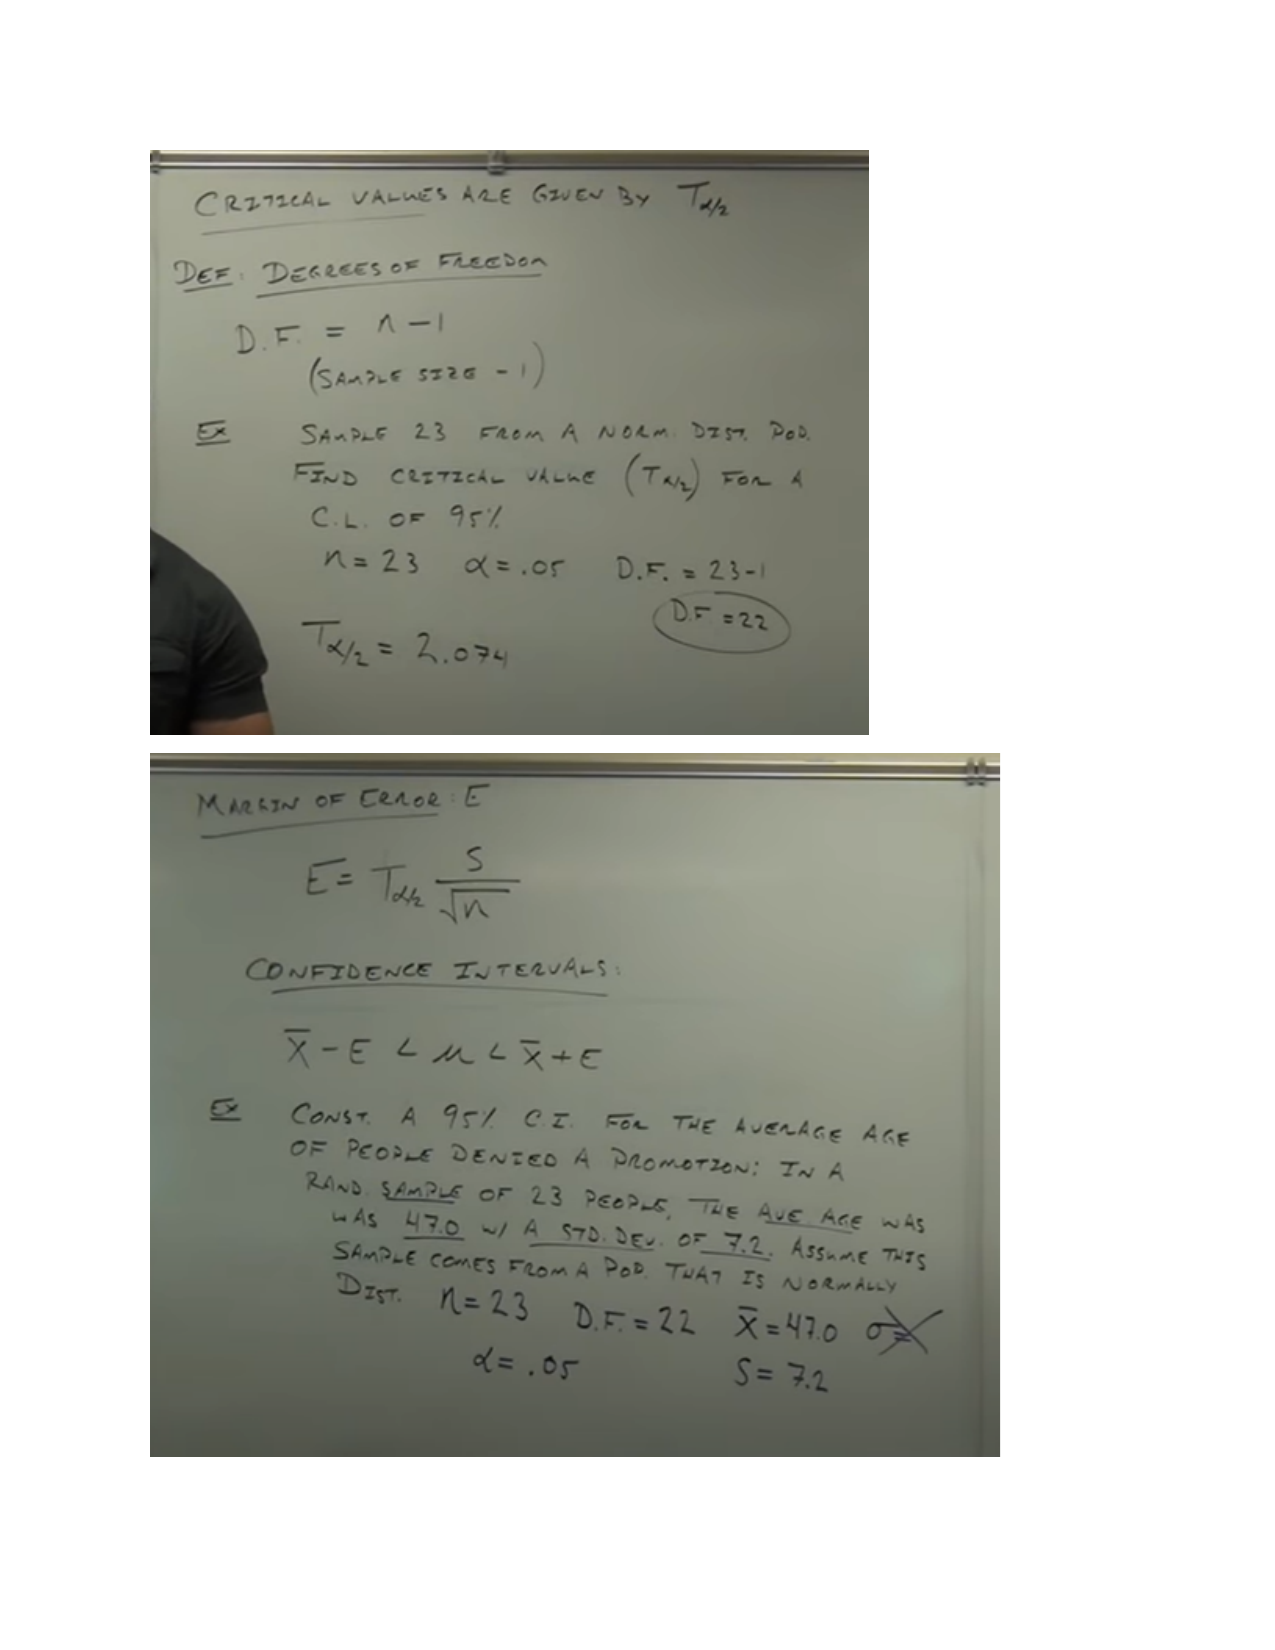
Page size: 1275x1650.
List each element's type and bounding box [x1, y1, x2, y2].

picture [150, 753, 1001, 1457]
picture [150, 150, 869, 735]
